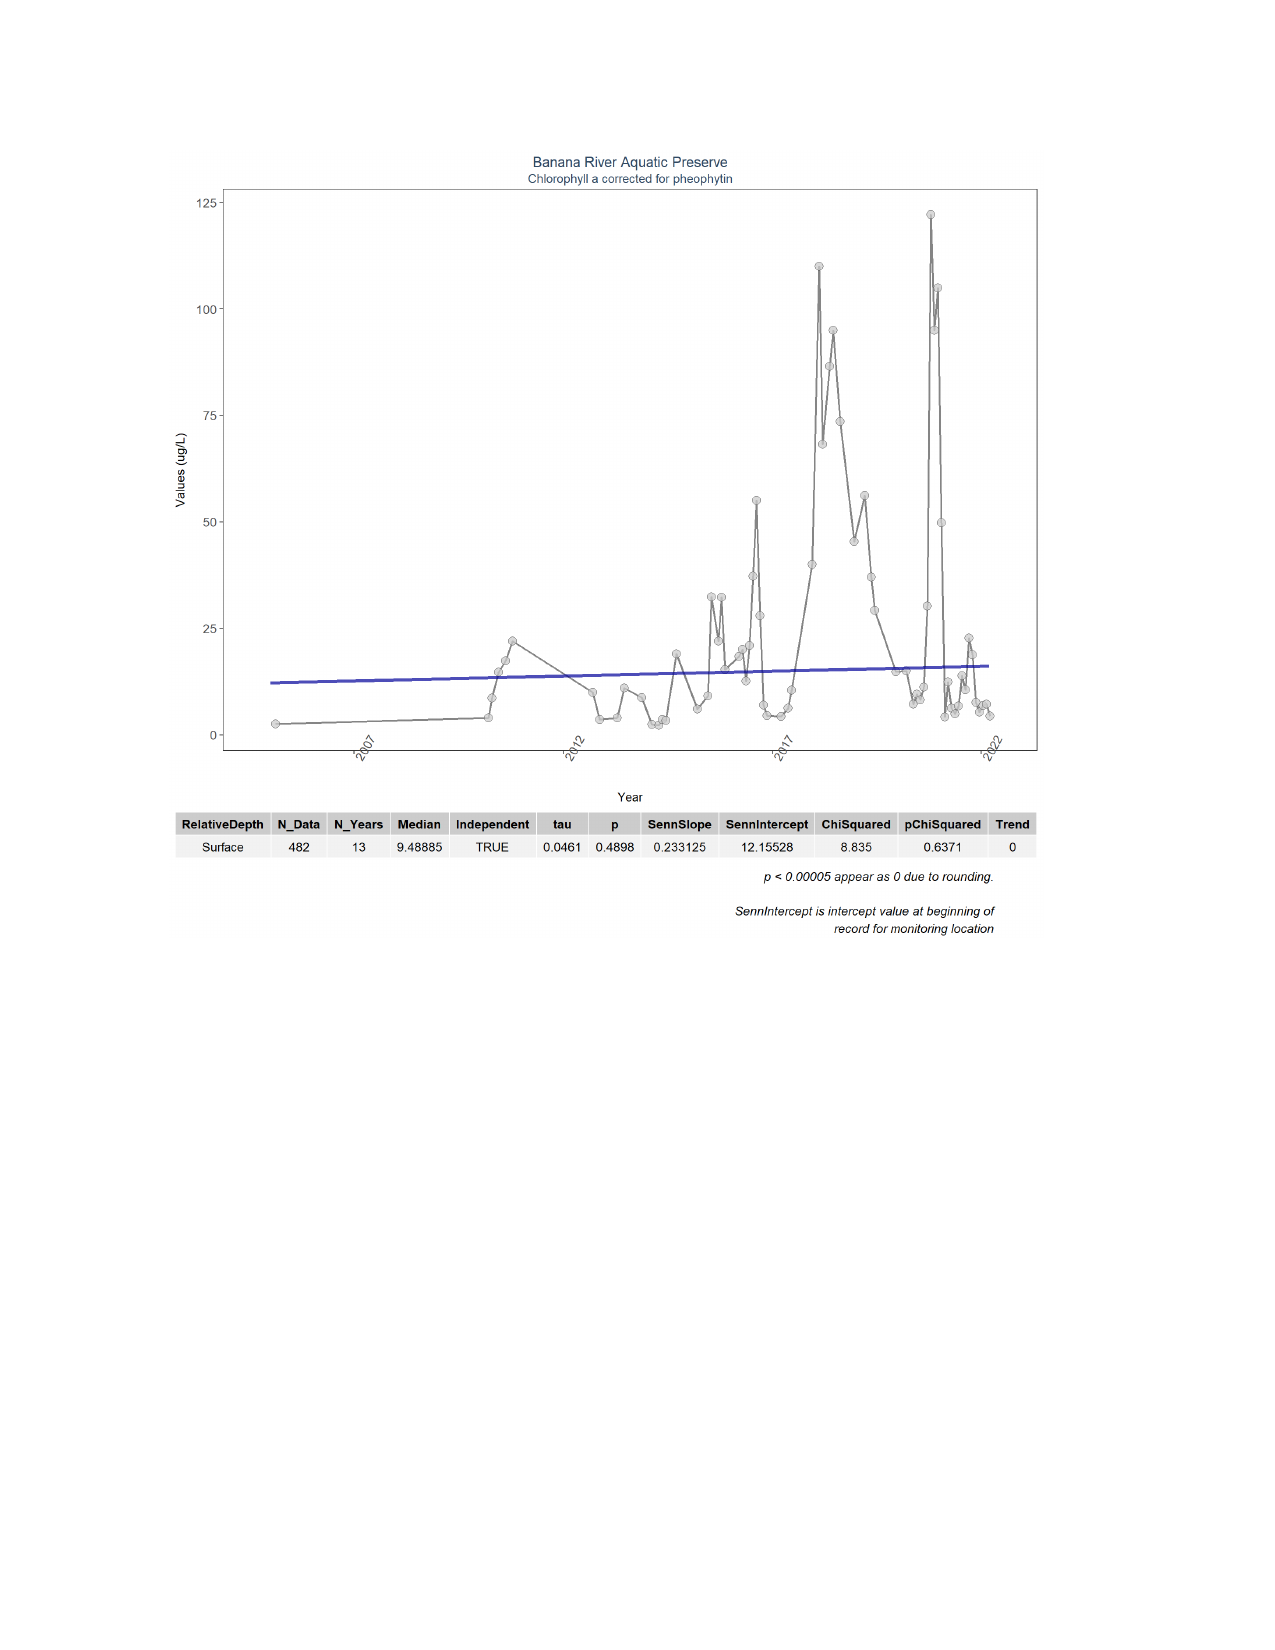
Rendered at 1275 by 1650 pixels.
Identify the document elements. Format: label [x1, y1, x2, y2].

picture [168, 150, 1044, 938]
